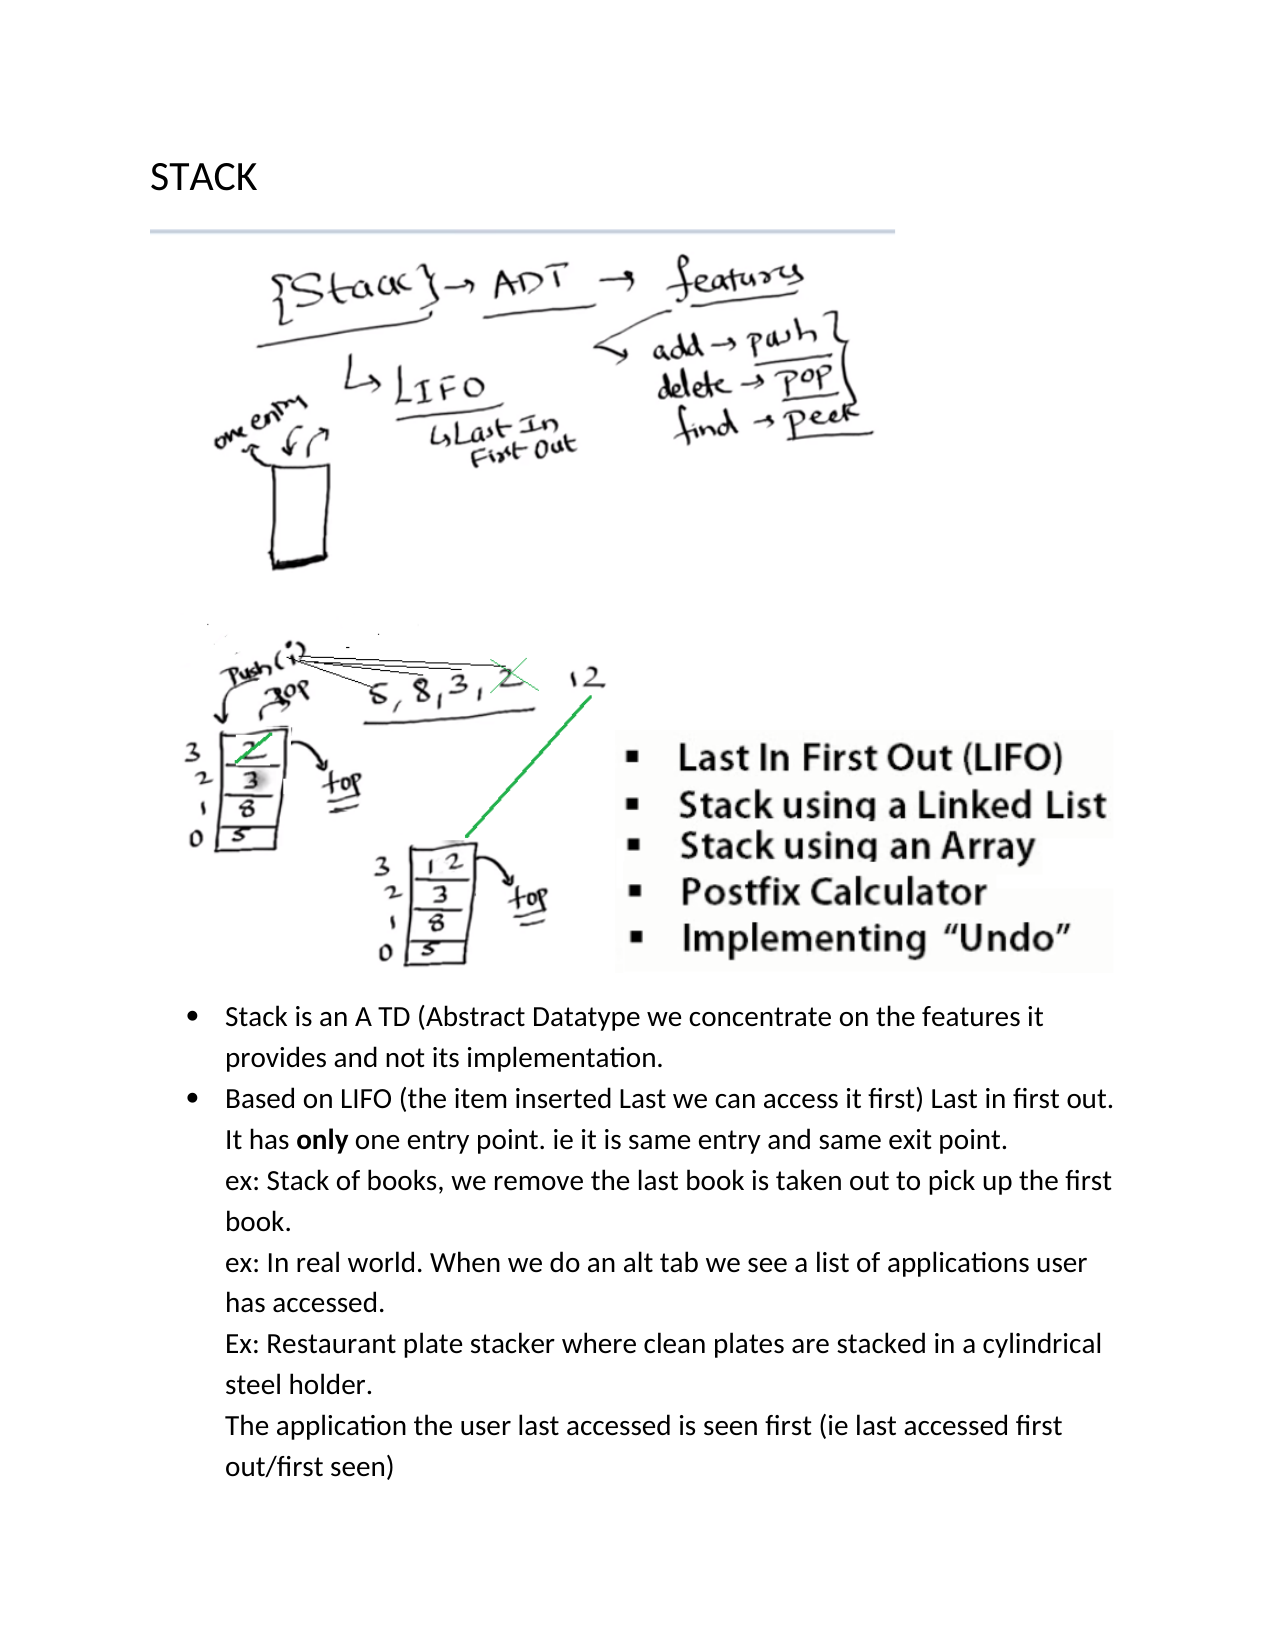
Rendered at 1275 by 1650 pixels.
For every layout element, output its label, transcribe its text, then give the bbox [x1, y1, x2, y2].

list Based on LIFO (the item inserted Last we can access it first) Last in first out. It has only one entry point. ie it is same entry and same exit point. [187, 1080, 1125, 1156]
list ex: In real world. When we do an alt tab we see a list of applications user has accessed. [225, 1244, 1125, 1320]
list The application the user last accessed is seen first (ie last accessed first out/first seen) [225, 1407, 1125, 1484]
list Stack is an A TD (Abstract Datatype we concentrate on the features it provides and not its implementation. [187, 998, 1125, 1074]
picture [150, 229, 896, 589]
list Ex: Restaurant plate stacker where clean plates are stacked in a cylindrical steel holder. [225, 1326, 1125, 1402]
list ex: Stack of books, we remove the last book is taken out to pick up the first book. [225, 1162, 1125, 1238]
text STACK [150, 150, 1125, 201]
picture [150, 613, 1114, 973]
